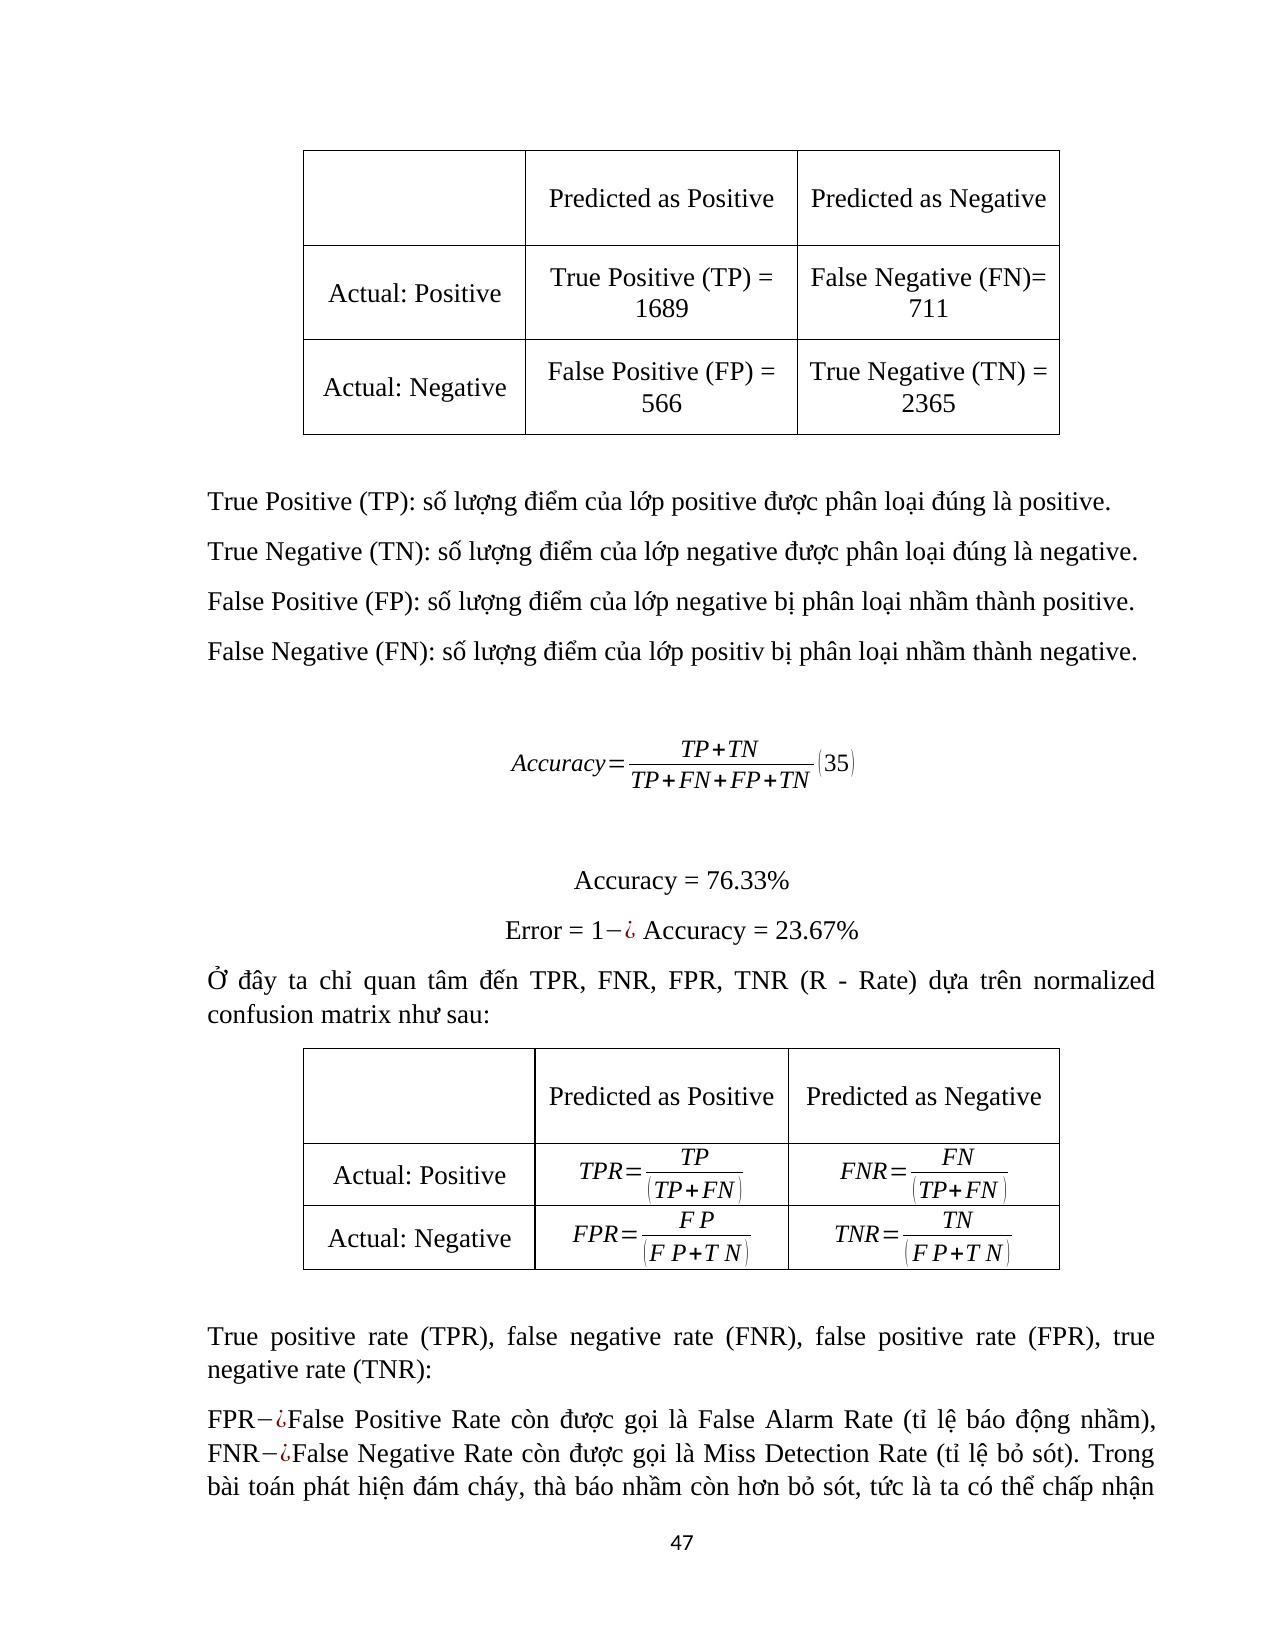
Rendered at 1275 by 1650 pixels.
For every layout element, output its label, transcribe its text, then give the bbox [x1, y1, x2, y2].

table_header [304, 1049, 534, 1142]
text True positive rate (TPR), false negative rate (FNR), false positive rate (FPR), true negative rate (TNR): [207, 1320, 1156, 1384]
table_cell Actual: Negative [304, 1206, 534, 1268]
table_cell True Positive (TP) = 1689 [526, 246, 797, 339]
text False Negative (FN): số lượng điểm của lớp positiv bị phân loại nhầm thành negative. [207, 635, 1156, 666]
table_header Predicted as Negative [789, 1049, 1059, 1142]
table_header Predicted as Positive [536, 1049, 788, 1142]
table_cell [536, 1206, 788, 1268]
text True Negative (TN): số lượng điểm của lớp negative được phân loại đúng là negative. [207, 535, 1156, 566]
text Ở đây ta chỉ quan tâm đến TPR, FNR, FPR, TNR (R - Rate) dựa trên normalized confusion matrix như sau: [207, 964, 1156, 1029]
table_cell True Negative (TN) = 2365 [798, 340, 1059, 433]
table_header Predicted as Positive [526, 151, 797, 244]
table_header [304, 151, 525, 244]
table_cell Actual: Positive [304, 1144, 534, 1205]
table_cell [789, 1144, 1059, 1205]
text Error = 1 Accuracy = 23.67% [207, 914, 1156, 945]
table_cell Actual: Positive [304, 246, 525, 339]
table_cell Actual: Negative [304, 340, 525, 433]
text False Positive (FP): số lượng điểm của lớp negative bị phân loại nhầm thành positive. [207, 585, 1156, 616]
table_header Predicted as Negative [798, 151, 1059, 244]
table_cell False Negative (FN)= 711 [798, 246, 1059, 339]
table_cell False Positive (FP) = 566 [526, 340, 797, 433]
text True Positive (TP): số lượng điểm của lớp positive được phân loại đúng là positive. [207, 485, 1156, 516]
text Accuracy = 76.33% [207, 864, 1156, 895]
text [207, 1403, 1156, 1502]
table_cell [536, 1144, 788, 1205]
table_cell [789, 1206, 1059, 1268]
